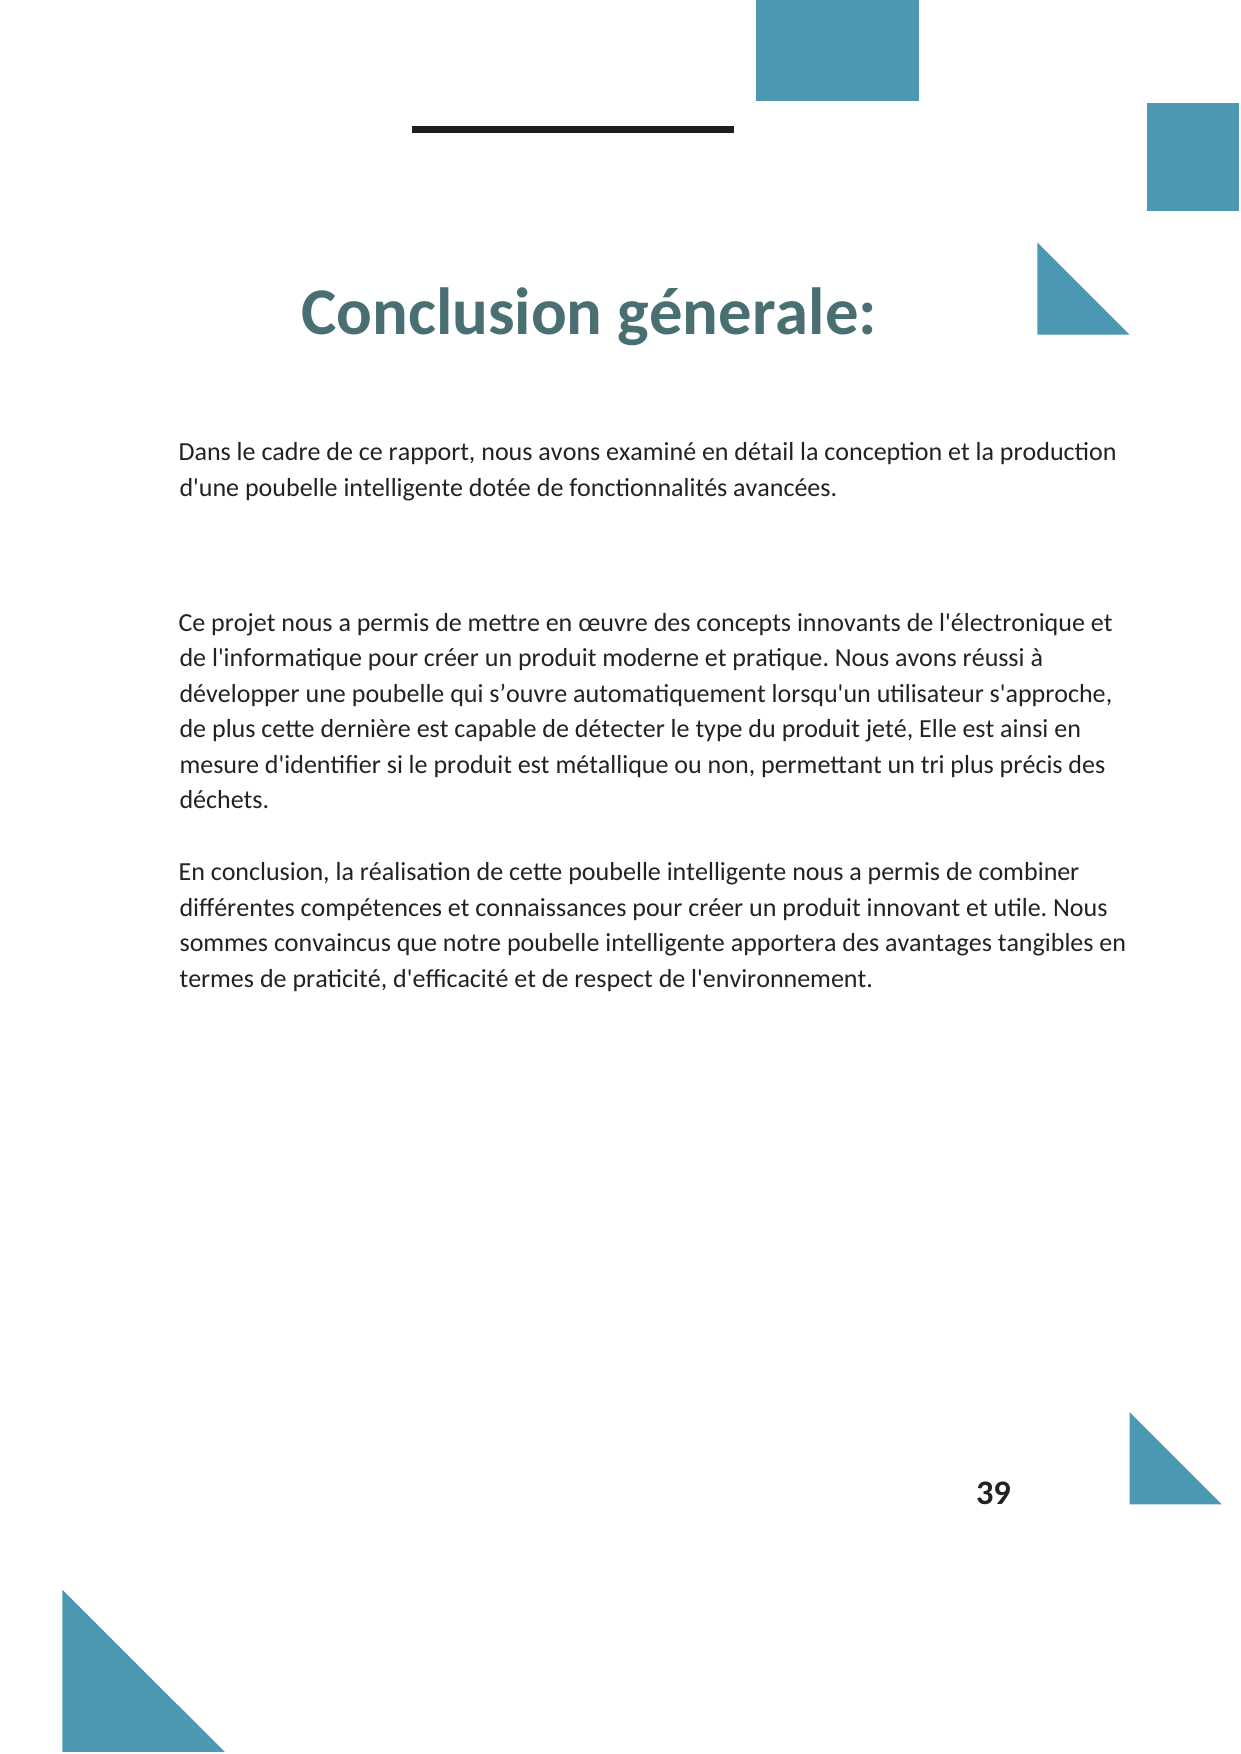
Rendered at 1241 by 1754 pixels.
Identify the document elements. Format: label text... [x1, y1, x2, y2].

text Ce projet nous a permis de mettre en œuvre des concepts innovants de l'électronique et de l'informatique pour créer un produit moderne et pratique. Nous avons réussi à développer une poubelle qui s’ouvre automatiquement lorsqu'un utilisateur s'approche, de plus cette dernière est capable de détecter le type du produit jeté, Elle est ainsi en mesure d'identifier si le produit est métallique ou non, permettant un tri plus précis des déchets. [178, 606, 1130, 815]
subtitle 39 [68, 1412, 1223, 1513]
text En conclusion, la réalisation de cette poubelle intelligente nous a permis de combiner différentes compétences et connaissances pour créer un produit innovant et utile. Nous sommes convaincus que notre poubelle intelligente apportera des avantages tangibles en termes de praticité, d'efficacité et de respect de l'environnement. [178, 855, 1130, 993]
text Dans le cadre de ce rapport, nous avons examiné en détail la conception et la production d'une poubelle intelligente dotée de fonctionnalités avancées. [178, 435, 1130, 502]
text Conclusion génerale: [68, 242, 1146, 351]
